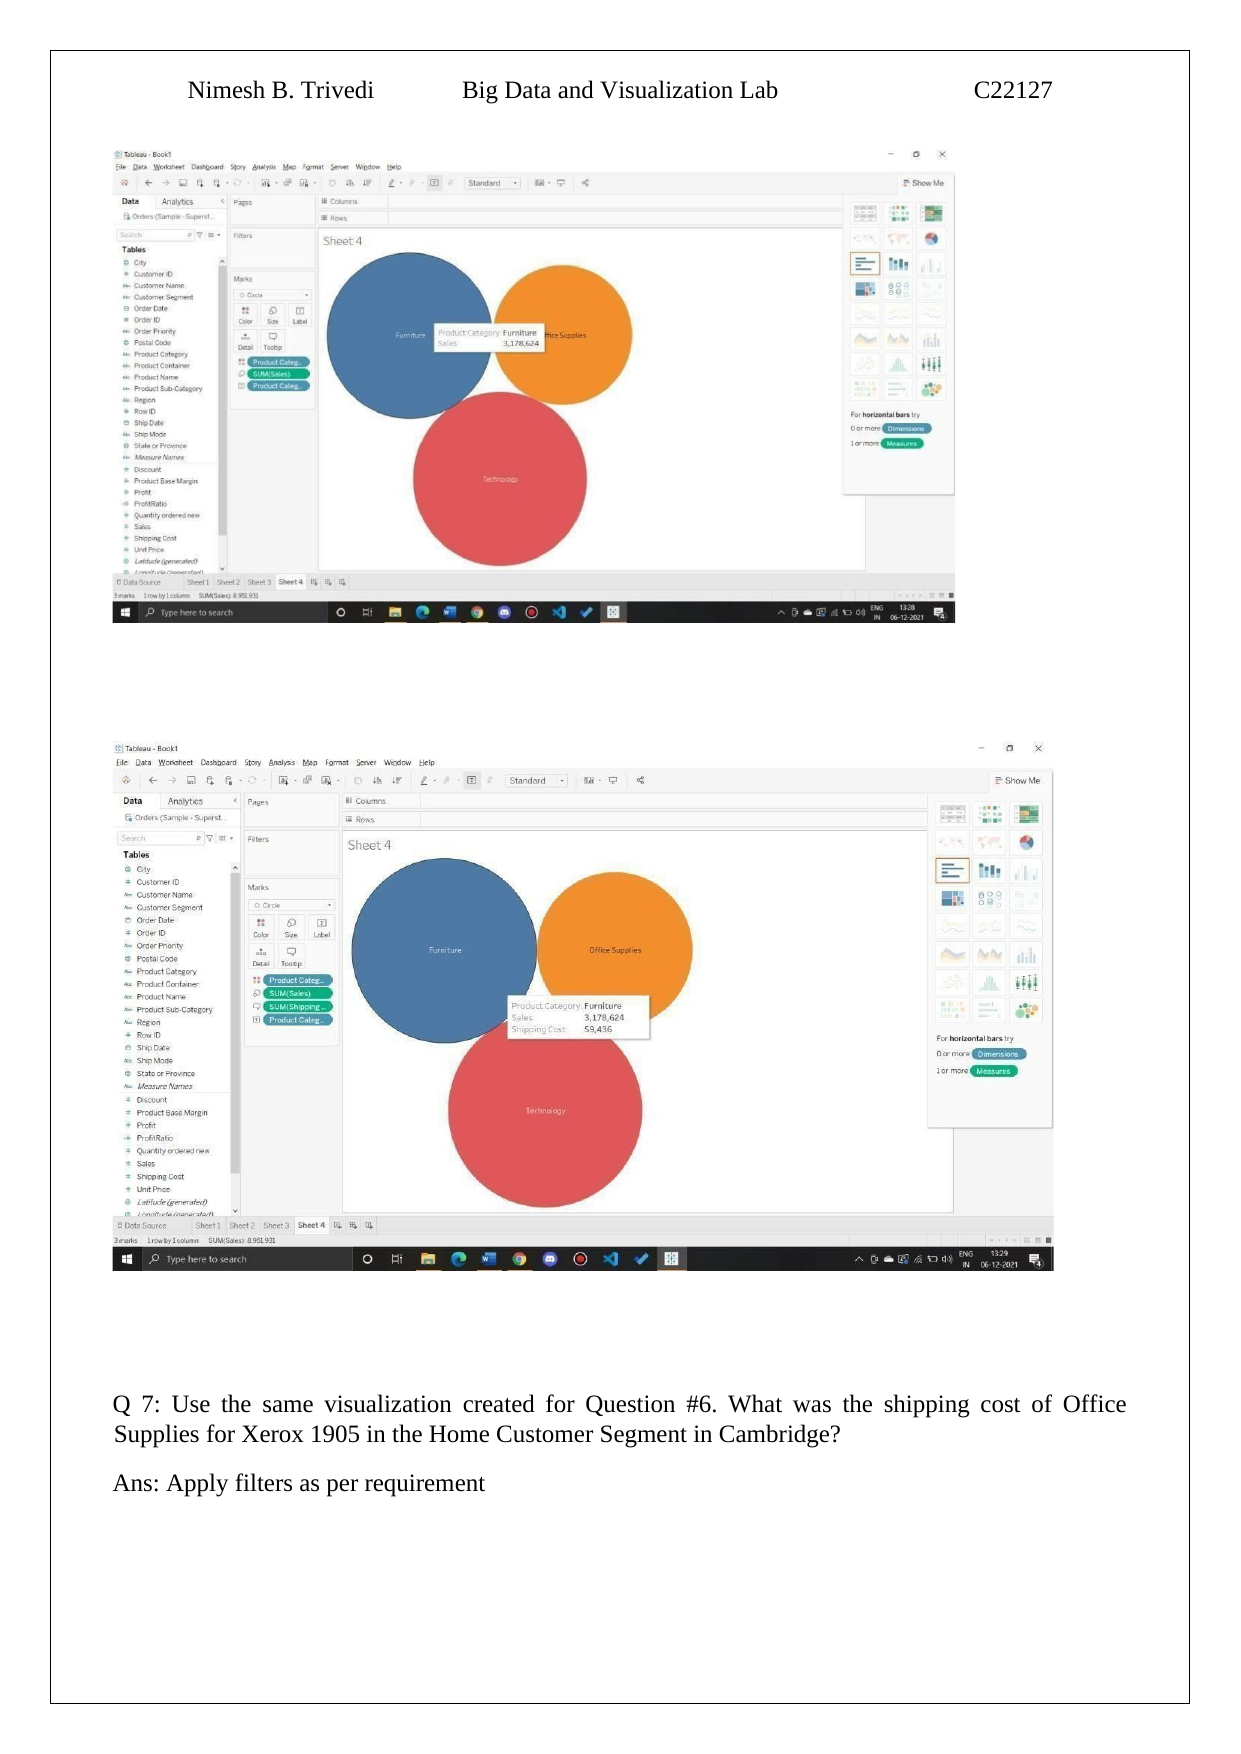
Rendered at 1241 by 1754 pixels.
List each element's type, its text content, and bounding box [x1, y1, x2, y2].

picture [112, 741, 1054, 1271]
text Q 7: Use the same visualization created for Question #6. What was the shipping cost of Office Supplies for Xerox 1905 in the Home Customer Segment in Cambridge? [112, 1389, 1128, 1447]
text Ans: Apply filters as per requirement [112, 1468, 1128, 1497]
picture [112, 150, 956, 623]
